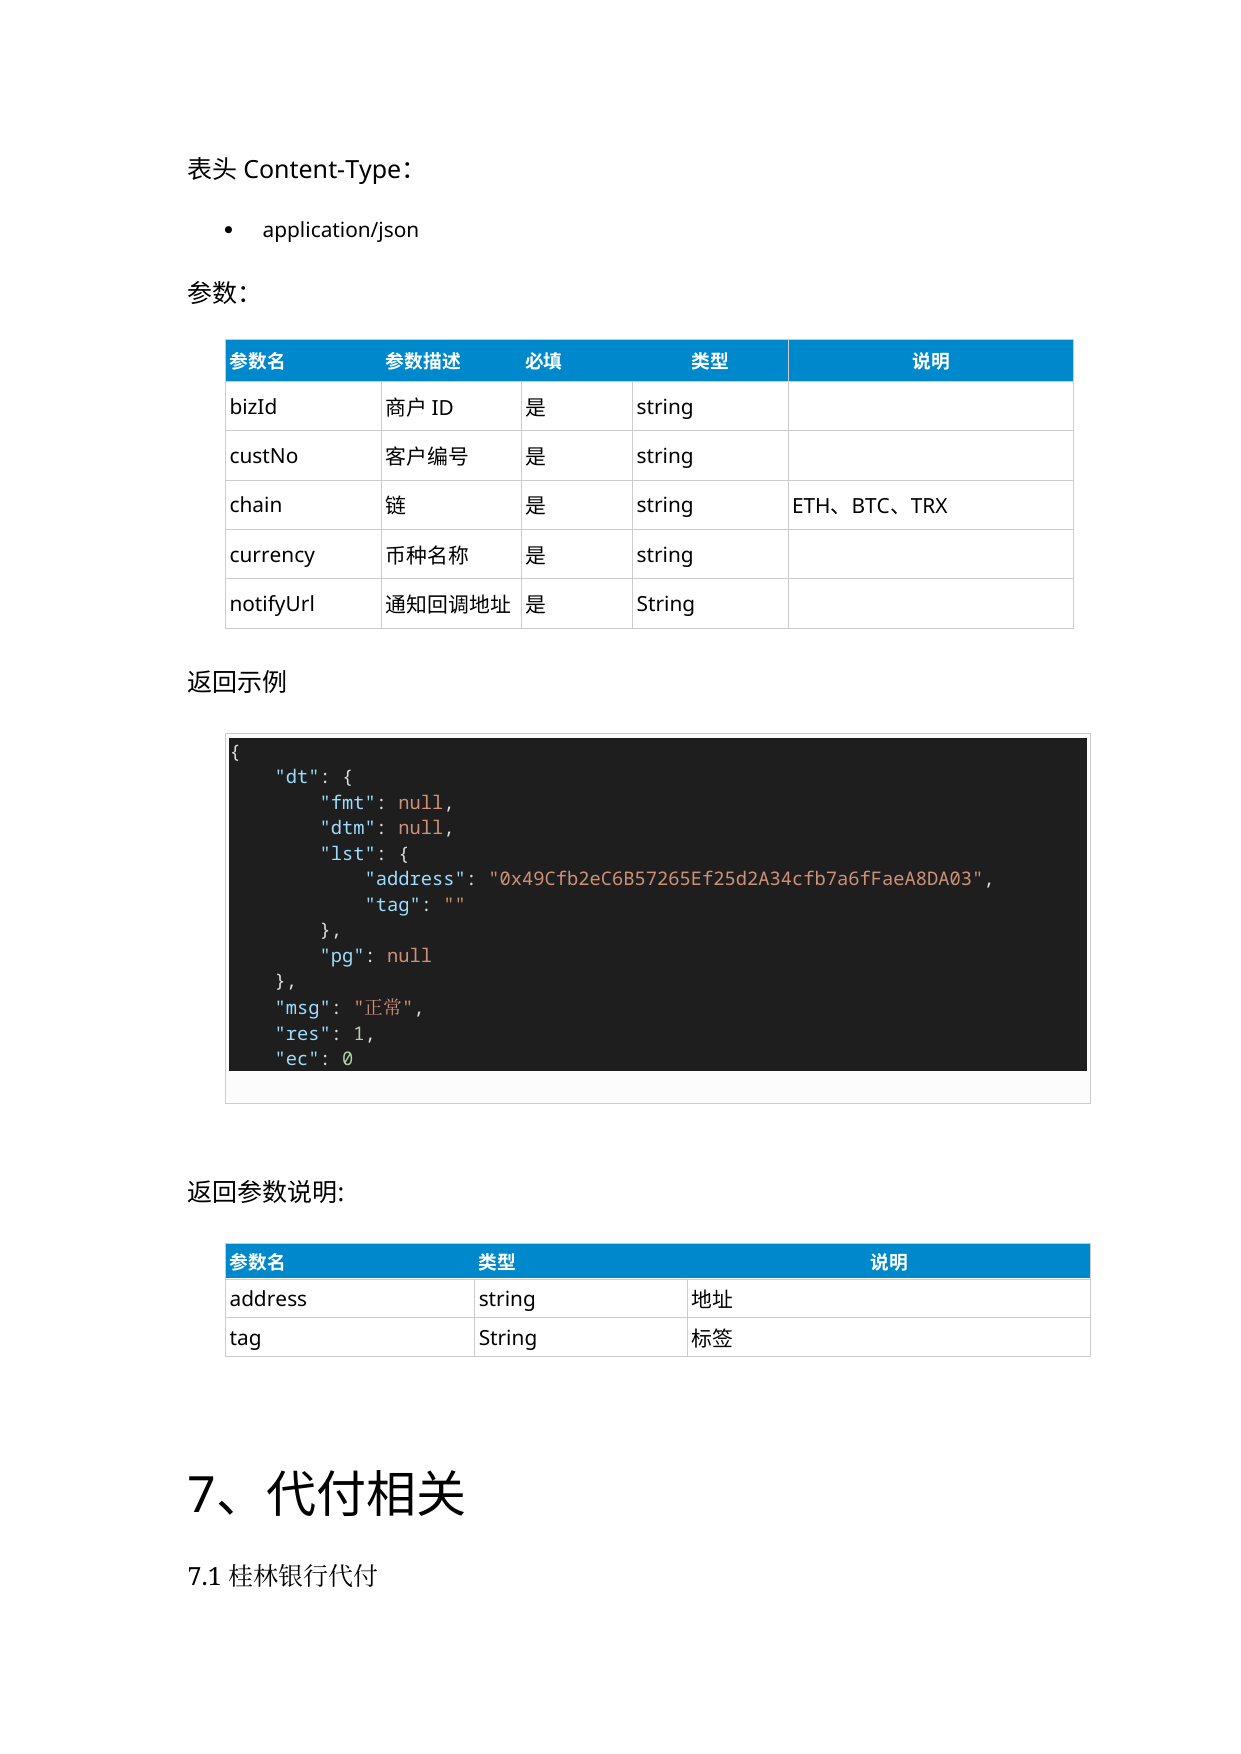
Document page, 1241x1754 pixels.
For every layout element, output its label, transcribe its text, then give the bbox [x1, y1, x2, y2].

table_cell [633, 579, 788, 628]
subtitle 代付相关 [187, 1454, 1053, 1527]
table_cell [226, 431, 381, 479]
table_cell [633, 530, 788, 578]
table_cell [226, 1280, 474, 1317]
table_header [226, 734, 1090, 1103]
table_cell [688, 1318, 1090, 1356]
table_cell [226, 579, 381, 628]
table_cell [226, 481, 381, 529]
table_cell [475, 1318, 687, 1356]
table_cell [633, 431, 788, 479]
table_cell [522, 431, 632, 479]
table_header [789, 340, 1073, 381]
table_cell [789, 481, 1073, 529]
text 表头 Content-Type： [187, 150, 1053, 186]
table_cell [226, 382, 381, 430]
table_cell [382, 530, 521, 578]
text 返回示例 [187, 663, 1053, 699]
text 参数： [187, 273, 1053, 309]
text 返回参数说明: [187, 1172, 1053, 1209]
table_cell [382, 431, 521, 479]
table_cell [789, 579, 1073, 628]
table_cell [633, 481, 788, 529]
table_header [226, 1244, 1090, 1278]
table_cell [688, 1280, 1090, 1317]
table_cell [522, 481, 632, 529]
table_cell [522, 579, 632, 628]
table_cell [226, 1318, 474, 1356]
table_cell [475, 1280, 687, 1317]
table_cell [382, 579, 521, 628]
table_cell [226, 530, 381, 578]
text 7.1 桂林银行代付 [187, 1556, 1053, 1592]
list application/json [225, 215, 1053, 244]
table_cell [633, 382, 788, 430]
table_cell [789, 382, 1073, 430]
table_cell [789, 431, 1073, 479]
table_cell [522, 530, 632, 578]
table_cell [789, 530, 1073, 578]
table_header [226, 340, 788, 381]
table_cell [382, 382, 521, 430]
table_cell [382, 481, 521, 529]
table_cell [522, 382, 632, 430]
